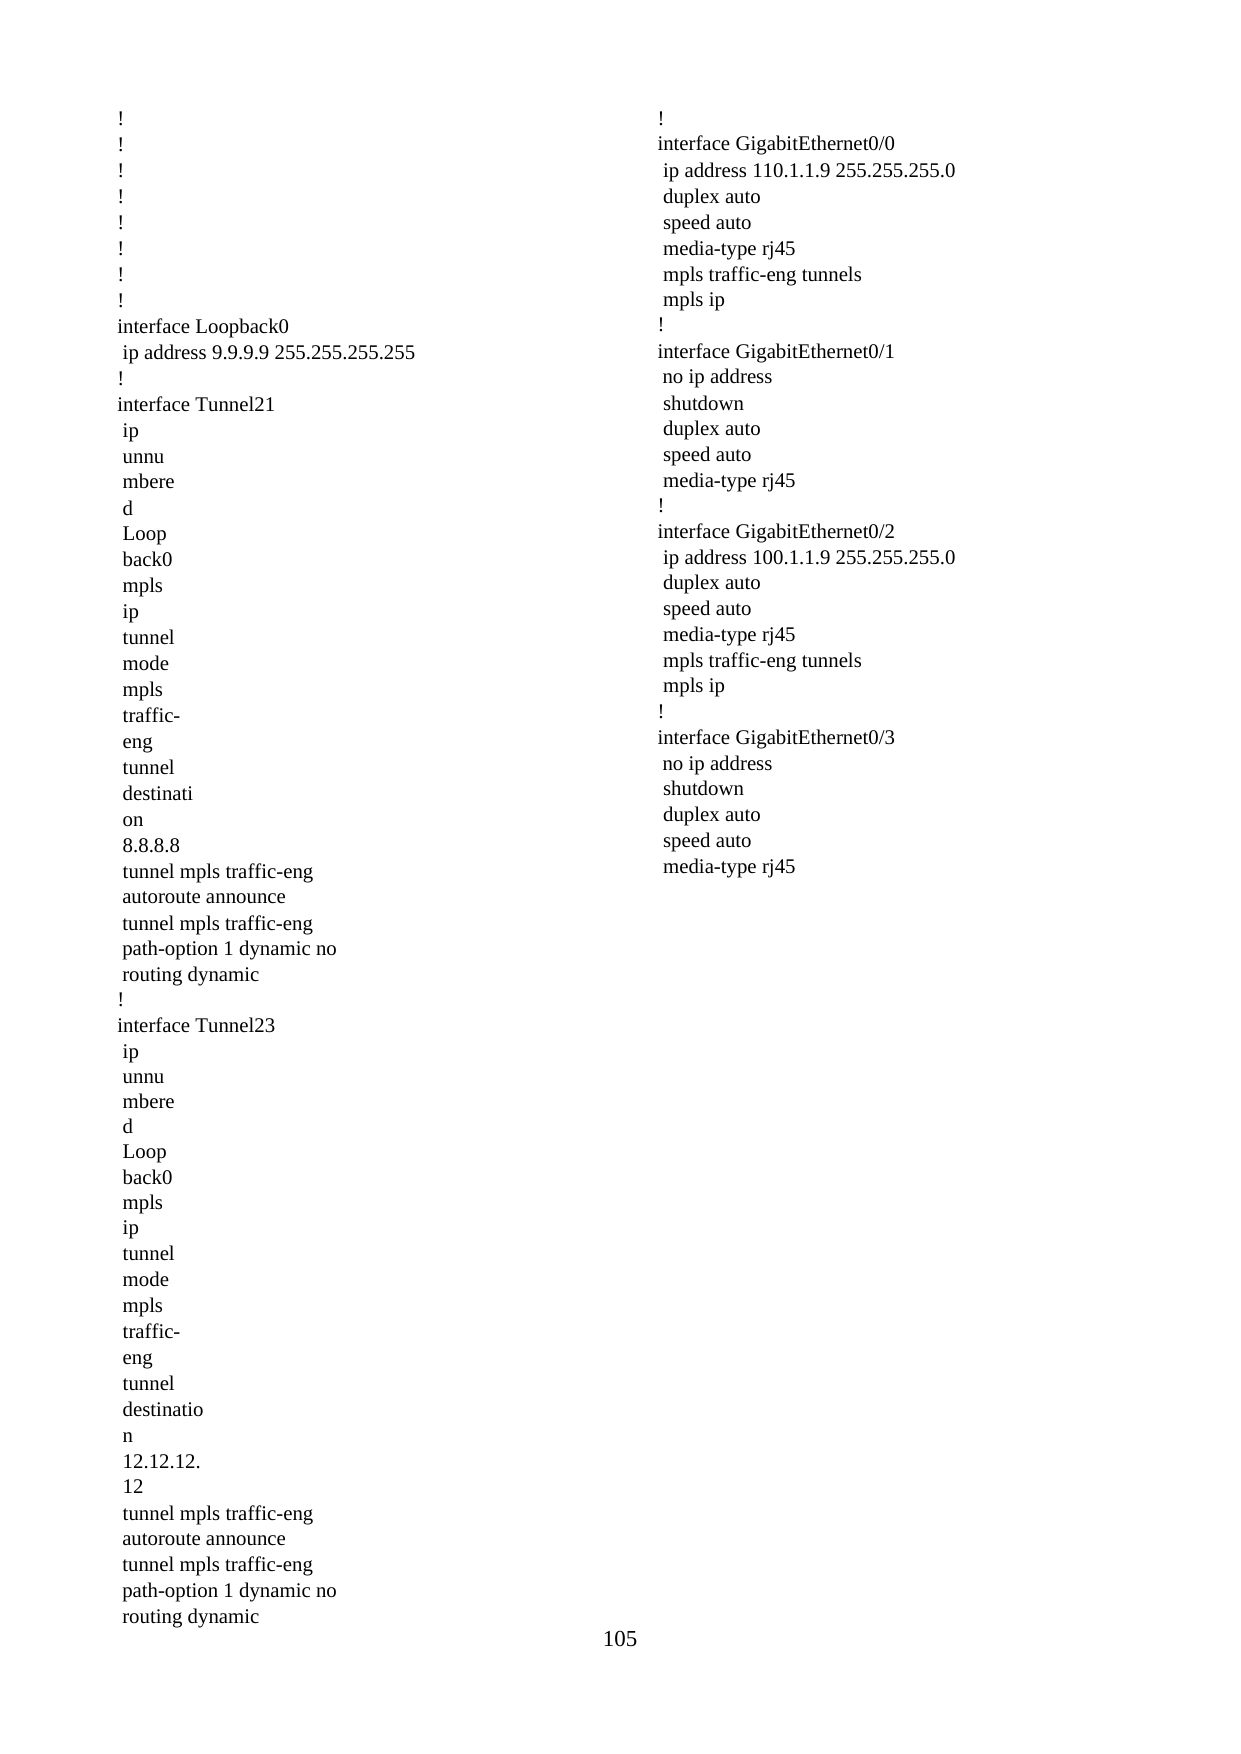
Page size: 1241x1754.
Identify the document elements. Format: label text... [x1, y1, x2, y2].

text ! [657, 106, 1173, 130]
text ! [117, 106, 461, 130]
text ! [117, 236, 461, 260]
text tunnel mode mpls traffic-eng tunnel destination 12.12.12.12 [122, 1241, 204, 1498]
text interface Tunnel21 [117, 392, 461, 416]
text tunnel mpls traffic-eng autoroute announce tunnel mpls traffic-eng path-option 1 dynamic no routing dynamic [122, 1500, 337, 1628]
text duplex auto speed auto media-type rj45 [663, 184, 796, 259]
text interface Loopback0 [117, 314, 461, 338]
text ip address 100.1.1.9 255.255.255.0 [663, 544, 1173, 569]
text duplex auto speed auto media-type rj45 [663, 570, 796, 646]
text tunnel mode mpls traffic-eng tunnel destination 8.8.8.8 [122, 625, 195, 857]
text ! [117, 132, 461, 156]
text ! [117, 262, 461, 286]
text ip address 110.1.1.9 255.255.255.0 [663, 157, 1173, 182]
text ! [117, 210, 461, 234]
text ! [117, 366, 461, 390]
text ! [117, 158, 461, 182]
text ! [657, 494, 1173, 517]
text ip unnumbered Loopback0 mpls ip [122, 418, 177, 623]
text shutdown duplex auto speed auto media-type rj45 [663, 390, 796, 492]
text ! [117, 988, 461, 1011]
text ! [657, 699, 1173, 723]
text interface GigabitEthernet0/2 [657, 518, 1173, 543]
text interface Tunnel23 [117, 1012, 461, 1037]
text interface GigabitEthernet0/3 no ip address [657, 725, 897, 774]
text ip address 9.9.9.9 255.255.255.255 [122, 340, 461, 364]
text shutdown duplex auto speed auto media-type rj45 [663, 776, 796, 878]
text ! [657, 313, 1173, 337]
text tunnel mpls traffic-eng autoroute announce tunnel mpls traffic-eng path-option 1 dynamic no routing dynamic [122, 858, 337, 986]
text mpls traffic-eng tunnels mpls ip [663, 261, 864, 311]
text interface GigabitEthernet0/0 [657, 131, 1173, 155]
text ip unnumbered Loopback0 mpls ip [122, 1039, 177, 1239]
text mpls traffic-eng tunnels mpls ip [663, 648, 864, 697]
text ! [117, 184, 461, 208]
text ! [117, 288, 461, 312]
text interface GigabitEthernet0/1 no ip address [657, 338, 897, 388]
